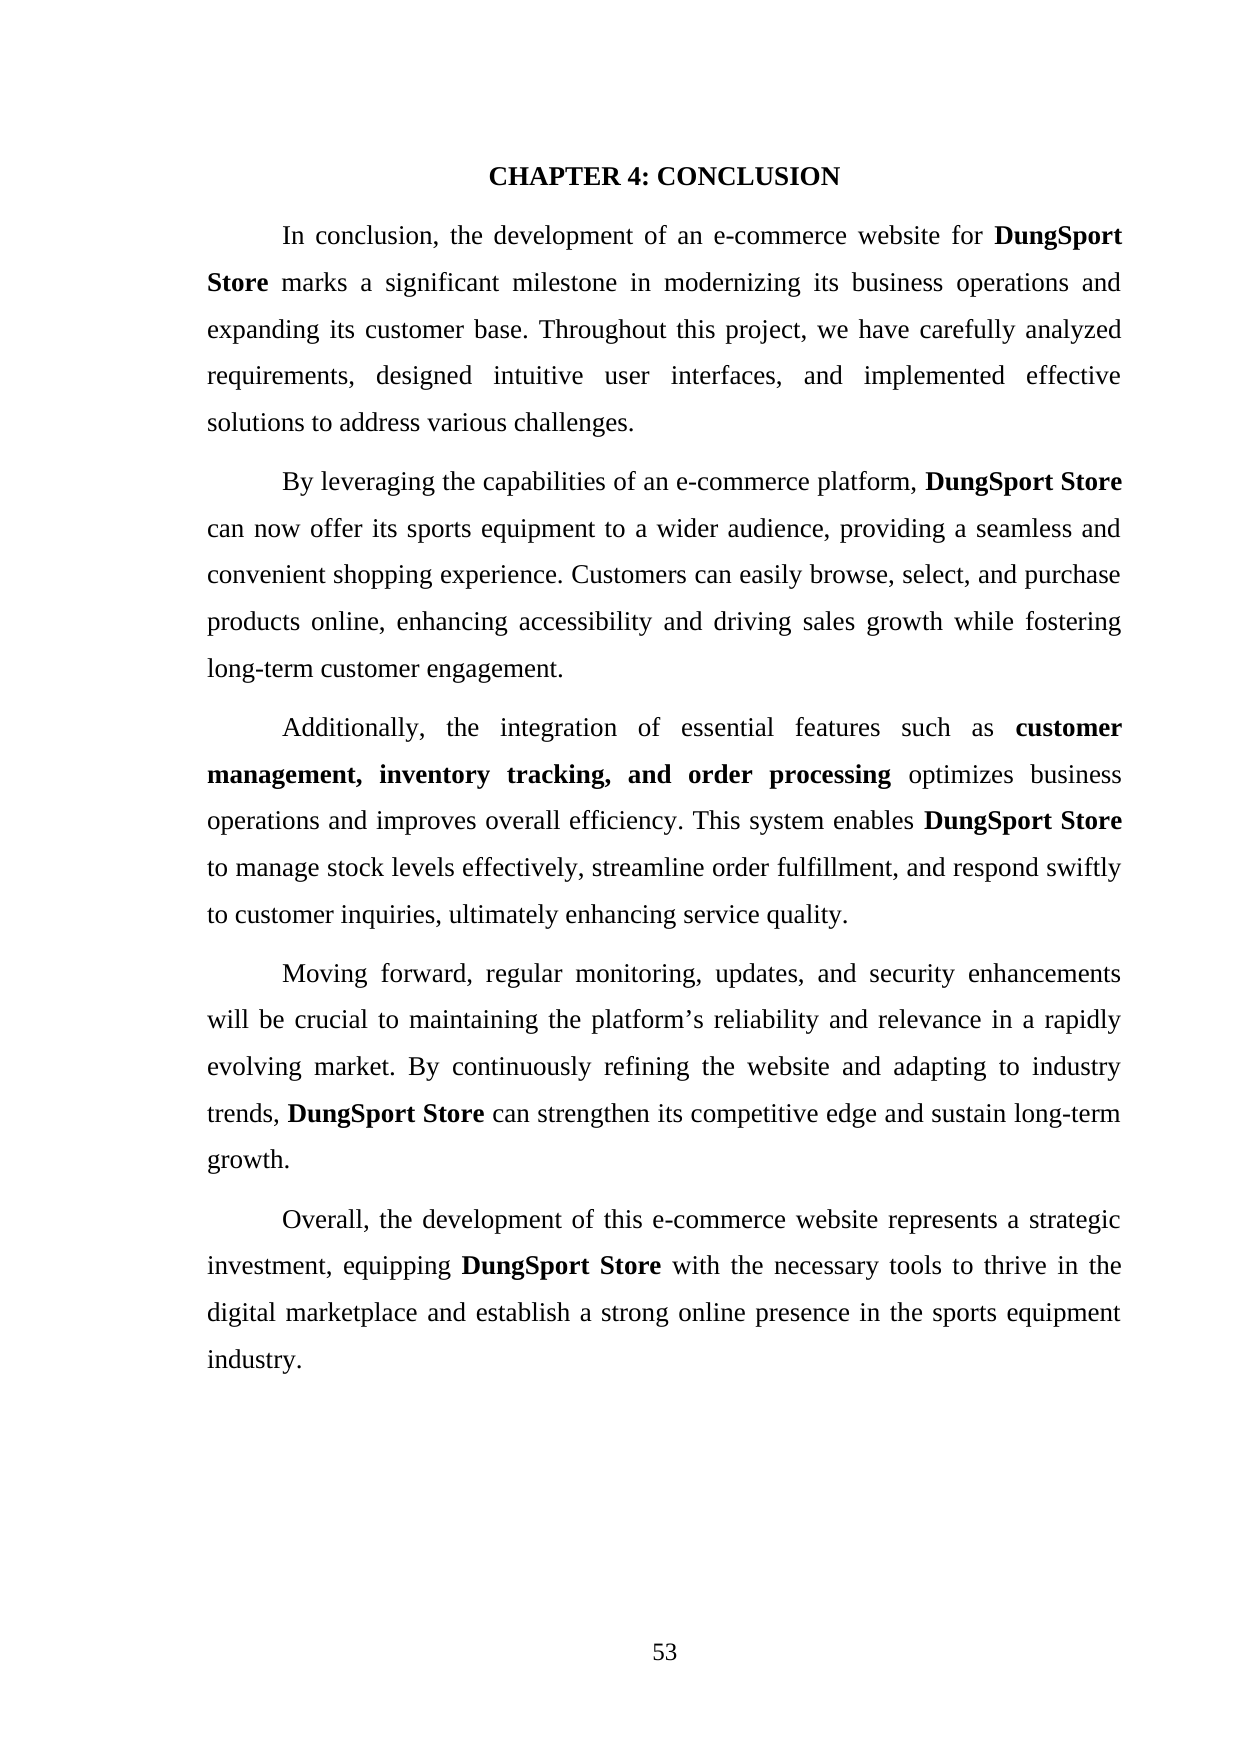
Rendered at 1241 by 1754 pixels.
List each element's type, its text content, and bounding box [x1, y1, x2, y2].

text By leveraging the capabilities of an e-commerce platform, DungSport Store can now offer its sports equipment to a wider audience, providing a seamless and convenient shopping experience. Customers can easily browse, select, and purchase products online, enhancing accessibility and driving sales growth while fostering long-term customer engagement. [207, 465, 1122, 683]
text Overall, the development of this e-commerce website represents a strategic investment, equipping DungSport Store with the necessary tools to thrive in the digital marketplace and establish a strong online presence in the sports equipment industry. [207, 1203, 1122, 1374]
title CHAPTER 4: CONCLUSION [207, 160, 1122, 191]
text Additionally, the integration of essential features such as customer management, inventory tracking, and order processing optimizes business operations and improves overall efficiency. This system enables DungSport Store to manage stock levels effectively, streamline order fulfillment, and respond swiftly to customer inquiries, ultimately enhancing service quality. [207, 711, 1122, 929]
text In conclusion, the development of an e-commerce website for DungSport Store marks a significant milestone in modernizing its business operations and expanding its customer base. Throughout this project, we have carefully analyzed requirements, designed intuitive user interfaces, and implemented effective solutions to address various challenges. [207, 219, 1122, 437]
text Moving forward, regular monitoring, updates, and security enhancements will be crucial to maintaining the platform’s reliability and relevance in a rapidly evolving market. By continuously refining the website and adapting to industry trends, DungSport Store can strengthen its competitive edge and sustain long-term growth. [207, 957, 1122, 1175]
